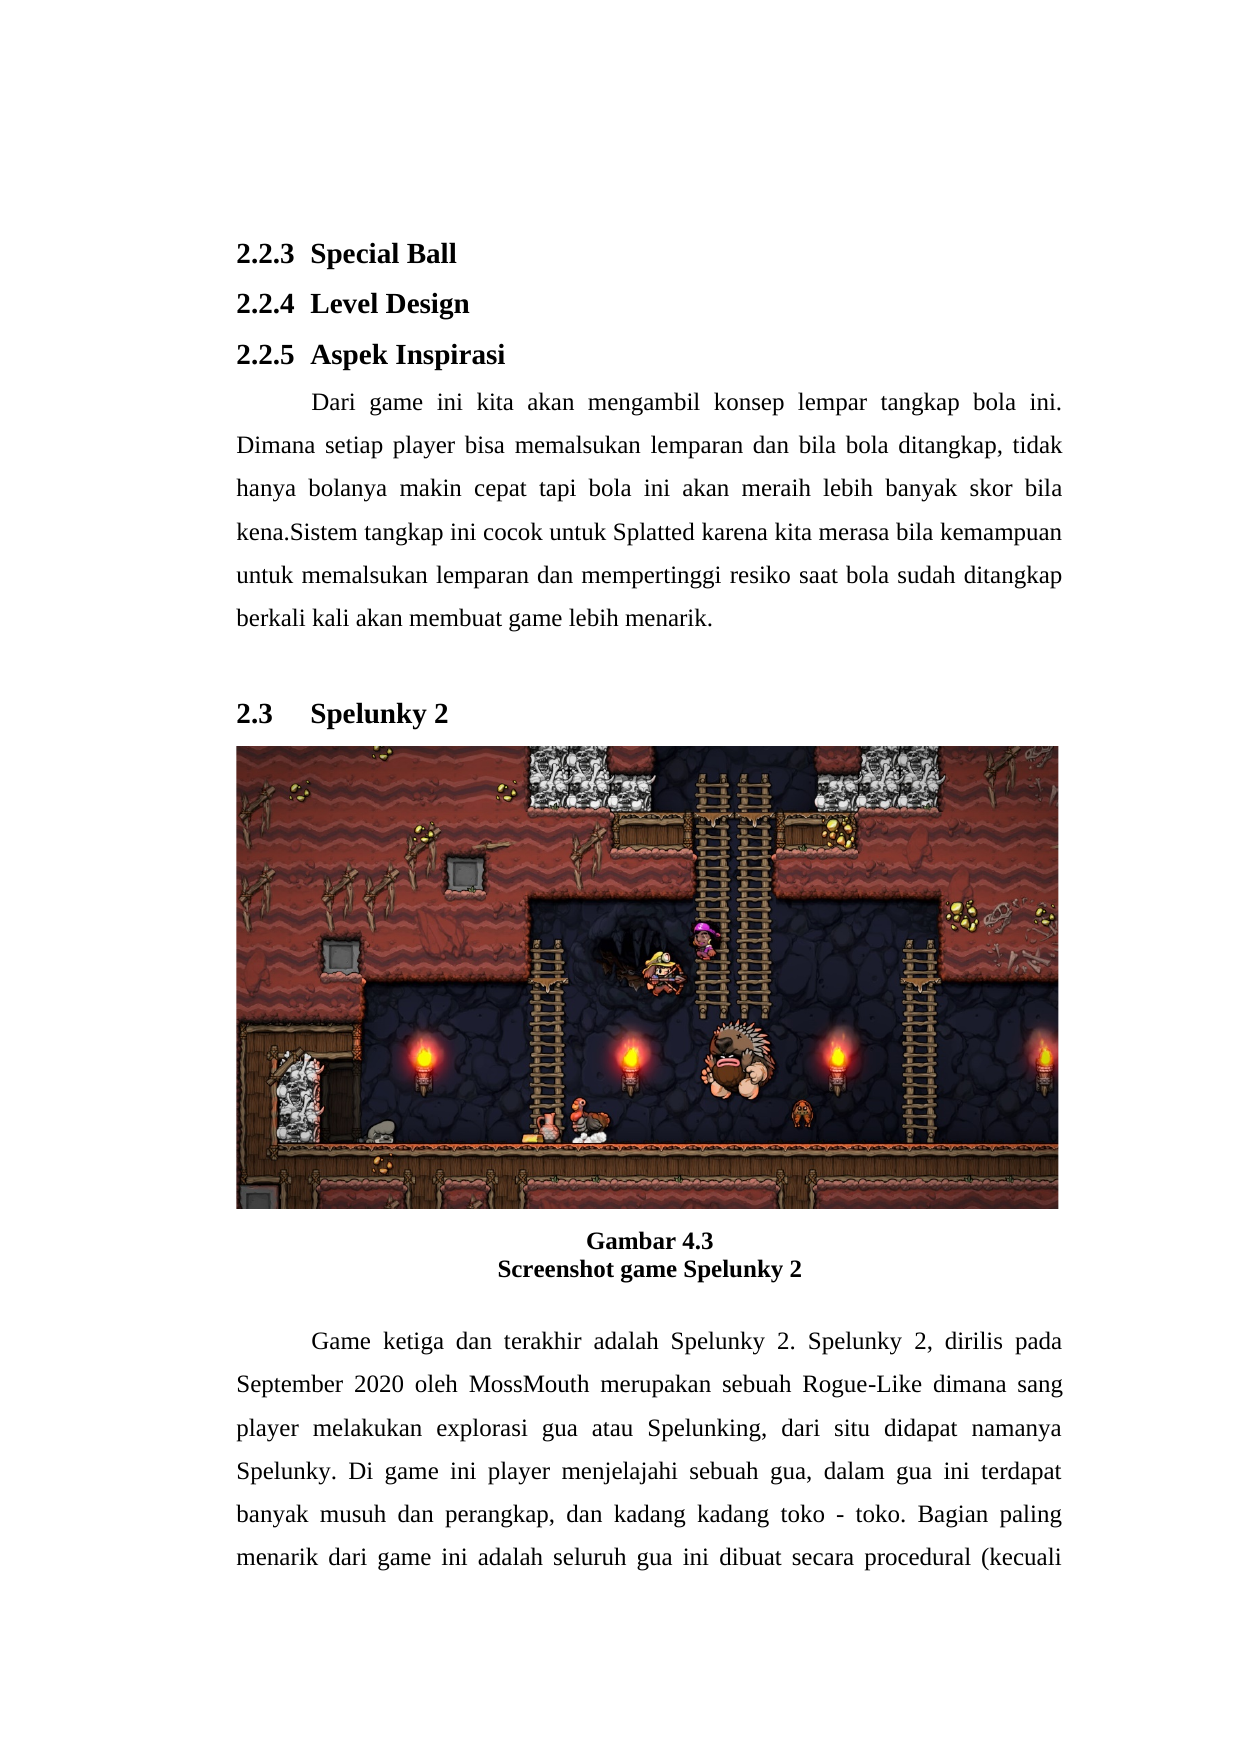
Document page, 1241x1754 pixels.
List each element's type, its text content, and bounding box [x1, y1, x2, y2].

text Dari game ini kita akan mengambil konsep lempar tangkap bola ini. Dimana setiap player bisa memalsukan lemparan dan bila bola ditangkap, tidak hanya bolanya makin cepat tapi bola ini akan meraih lebih banyak skor bila kena.Sistem tangkap ini cocok untuk Splatted karena kita merasa bila kemampuan untuk memalsukan lemparan dan mempertinggi resiko saat bola sudah ditangkap berkali kali akan membuat game lebih menarik. [236, 387, 1063, 632]
text Screenshot game Spelunky 2 [236, 1254, 1063, 1283]
list Spelunky 2 [236, 696, 1063, 730]
picture [236, 746, 1059, 1209]
list Level Design [236, 287, 1063, 320]
list Aspek Inspirasi [236, 337, 1063, 370]
list Special Ball [236, 236, 1063, 270]
text Gambar 4.3 [236, 1226, 1063, 1254]
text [236, 1326, 1063, 1571]
